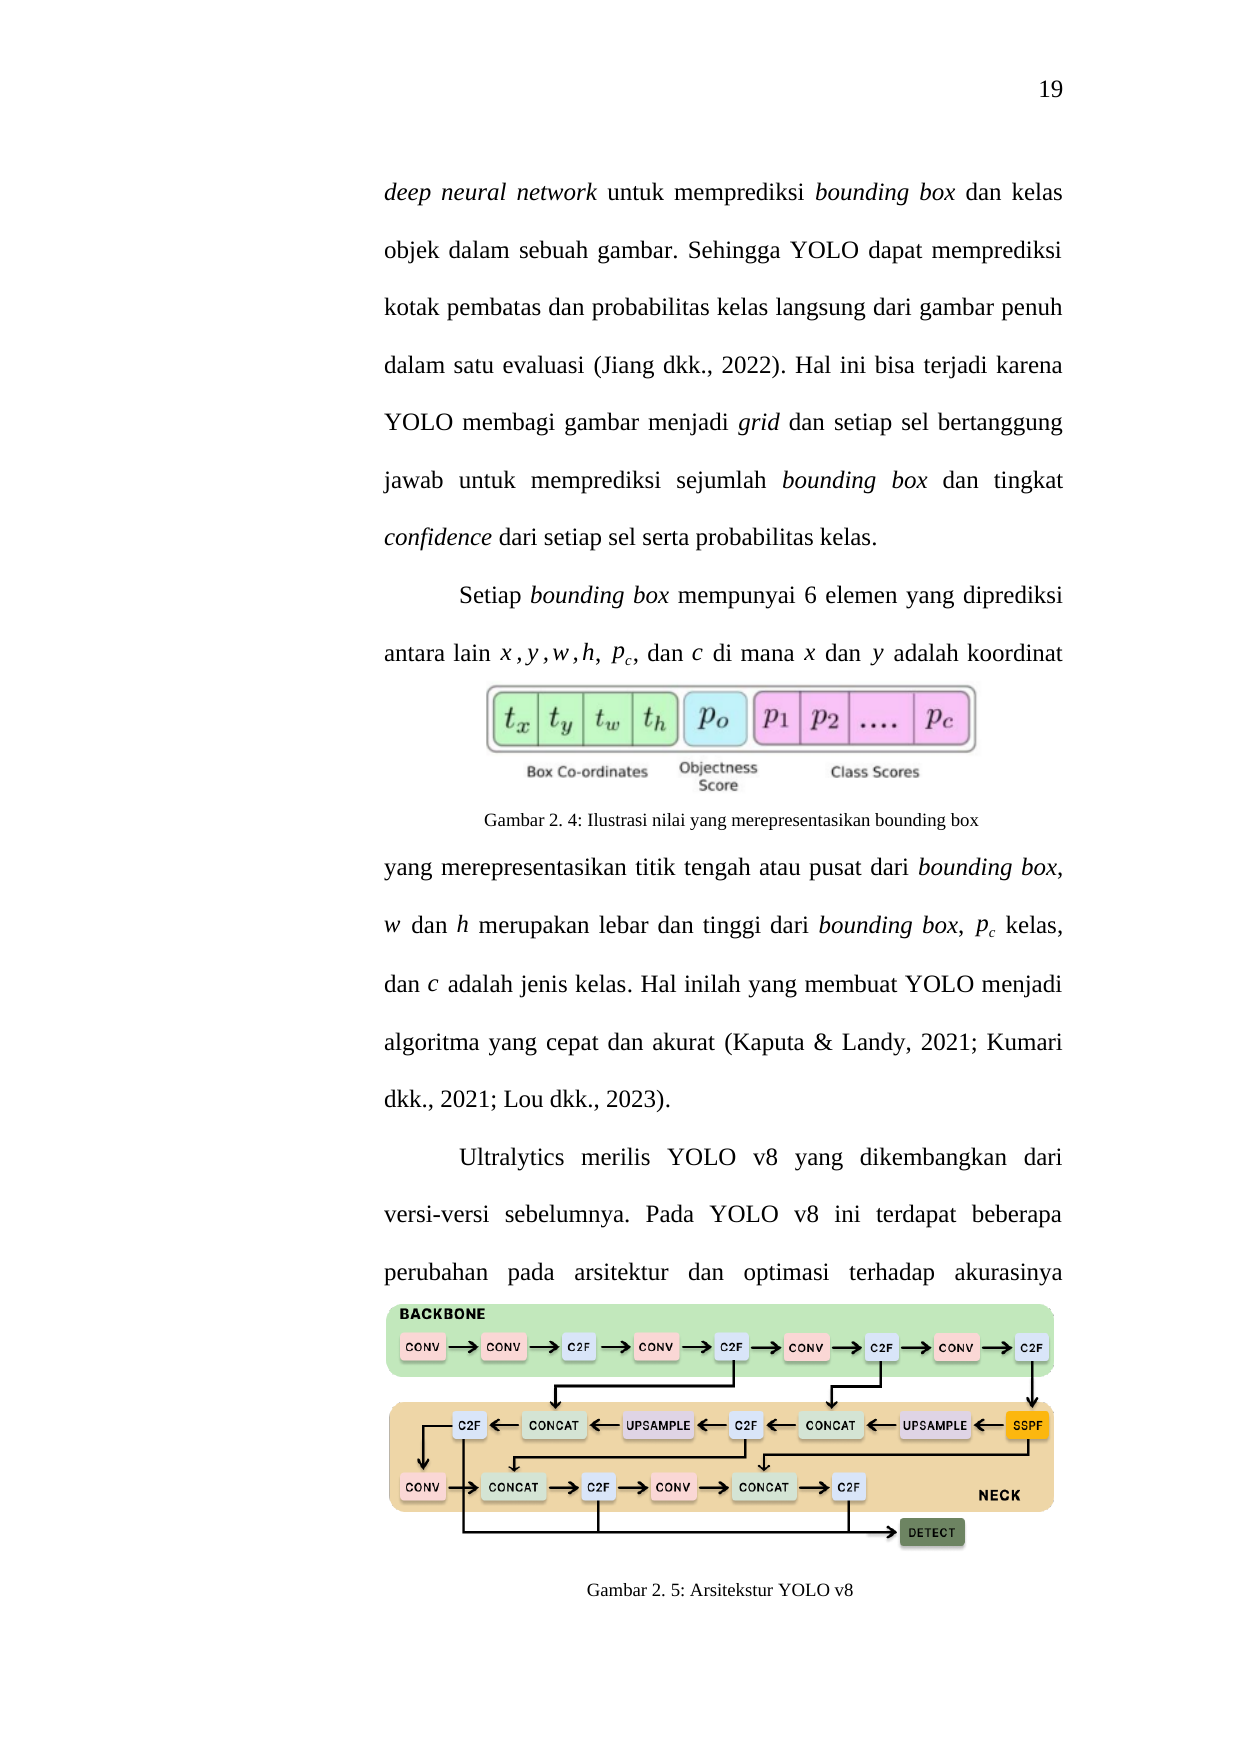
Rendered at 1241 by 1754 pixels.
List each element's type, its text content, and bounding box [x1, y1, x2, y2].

picture [386, 1304, 1054, 1552]
picture [480, 679, 983, 799]
text Setiap bounding box mempunyai 6 elemen yang diprediksi antara lain , , dan di mana dan adalah koordinat yang merepresentasikan titik tengah atau pusat dari bounding box, dan merupakan lebar dan tinggi dari bounding box, kelas, dan adalah jenis kelas. Hal inilah yang membuat YOLO menjadi algoritma yang cepat dan akurat . [384, 580, 1063, 1113]
